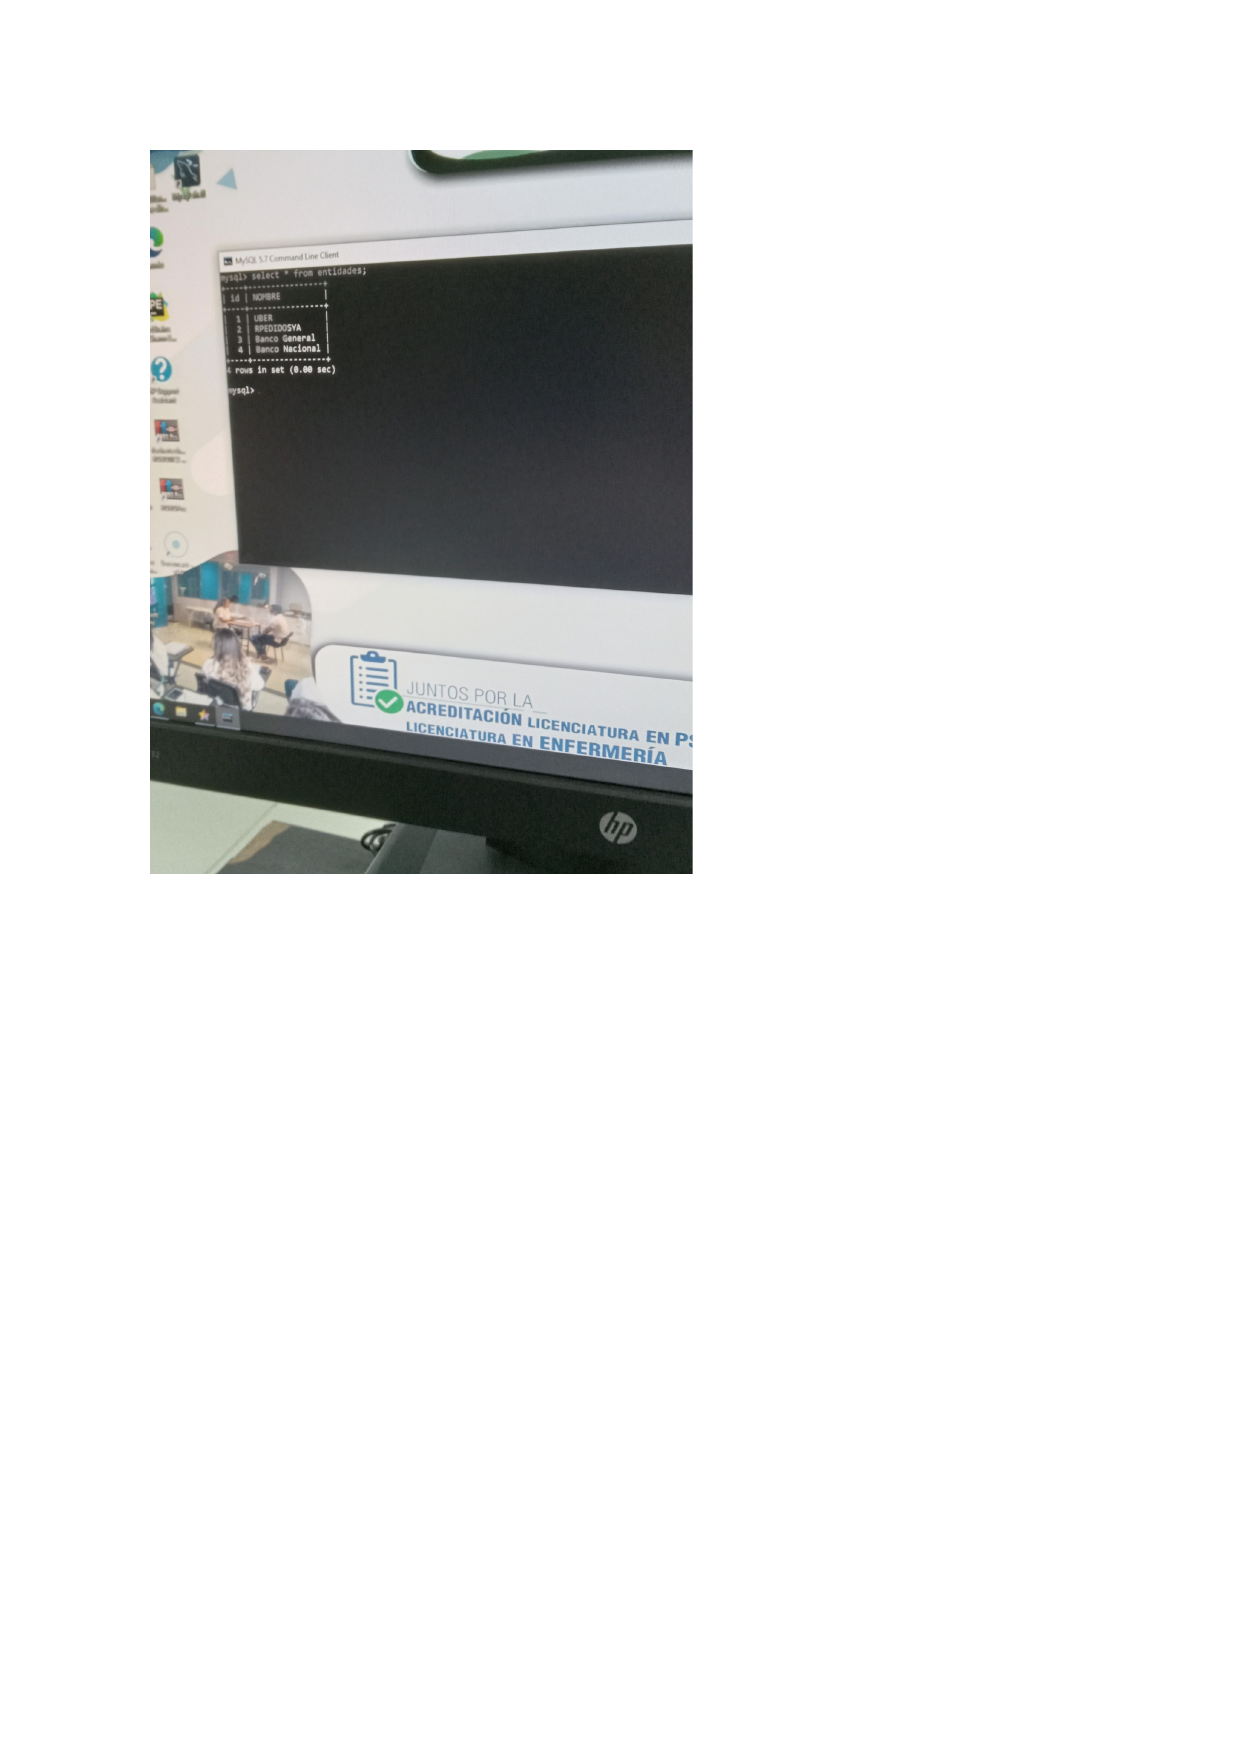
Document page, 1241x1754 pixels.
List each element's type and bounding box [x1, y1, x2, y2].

picture [150, 150, 693, 874]
